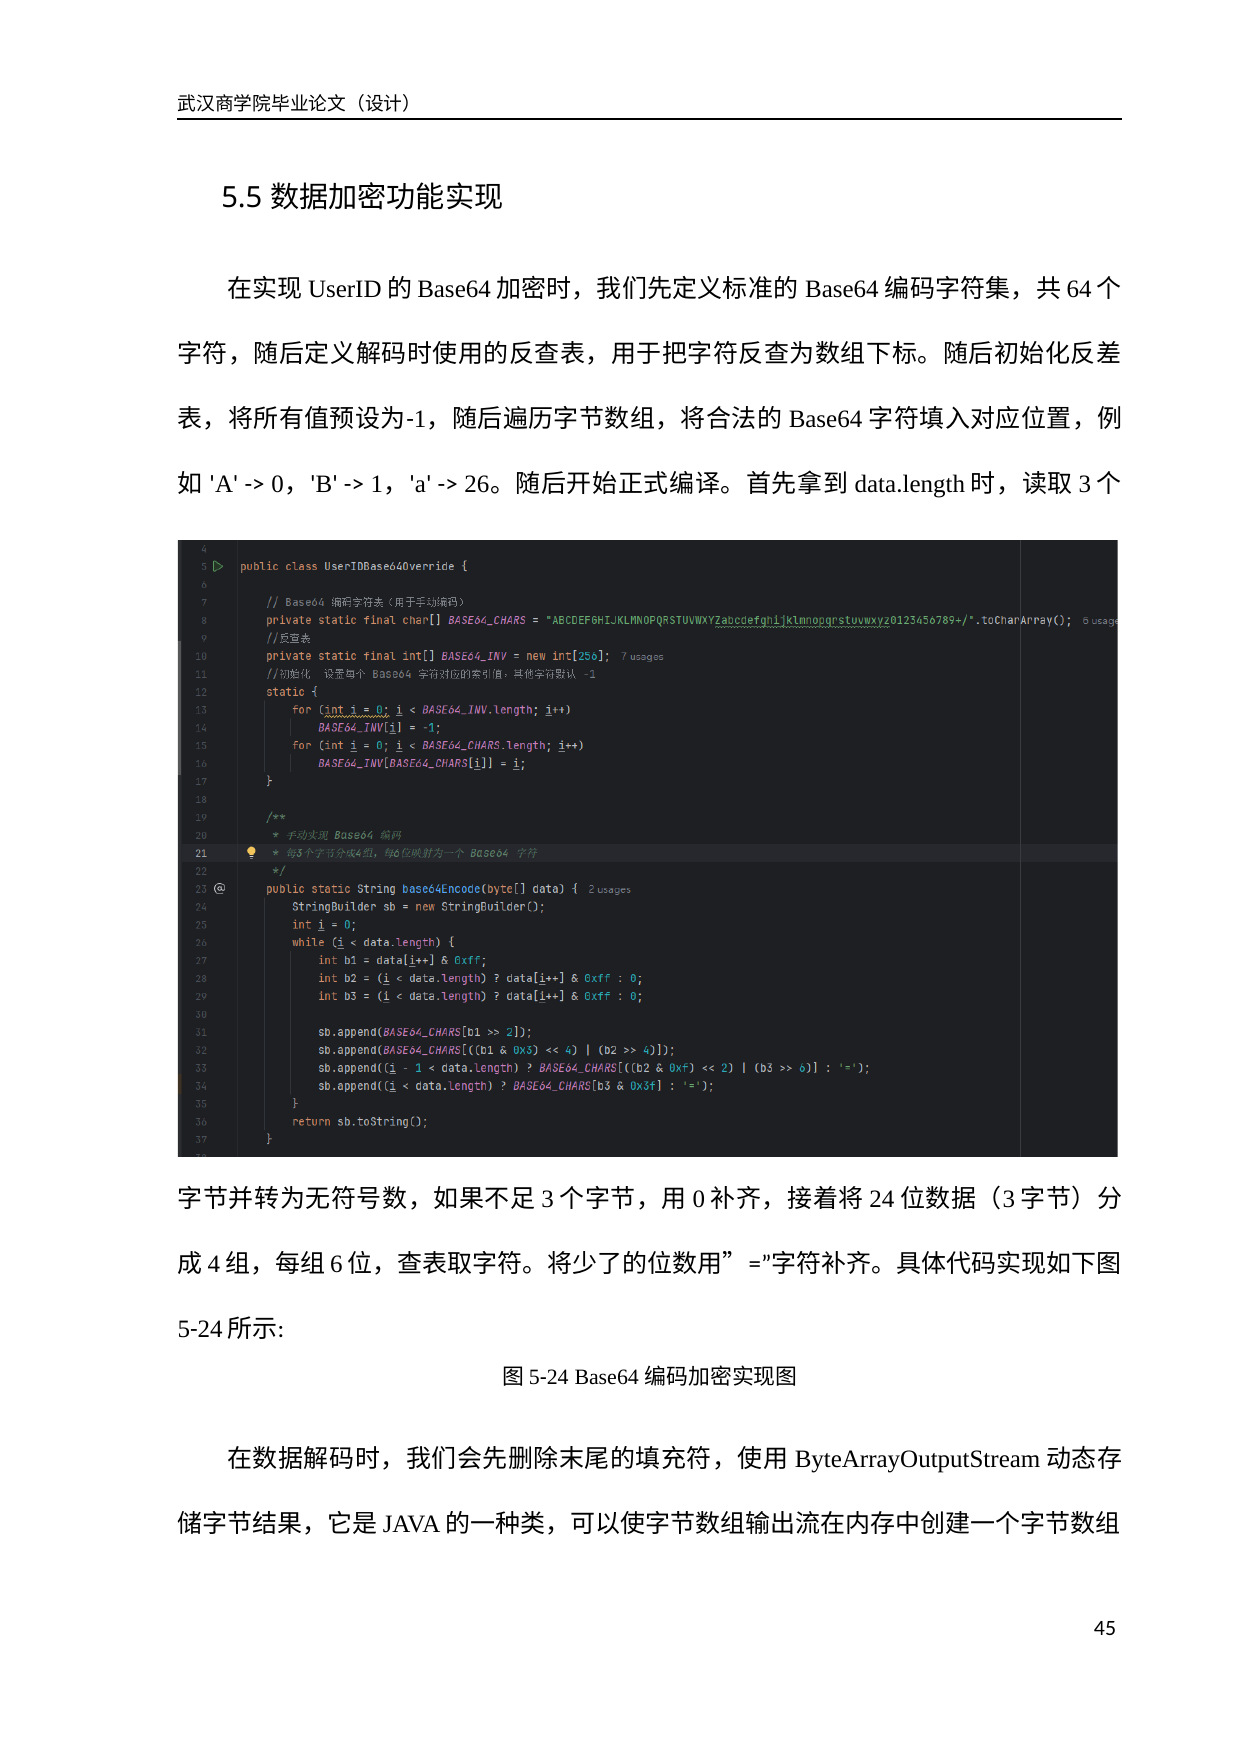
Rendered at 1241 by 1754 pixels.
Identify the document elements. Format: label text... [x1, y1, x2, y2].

text 图 5-24 Base64 编码加密实现图 [177, 1359, 1122, 1392]
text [177, 1424, 1122, 1554]
picture [177, 540, 1117, 1155]
subtitle 5.5 数据加密功能实现 [221, 162, 1122, 227]
